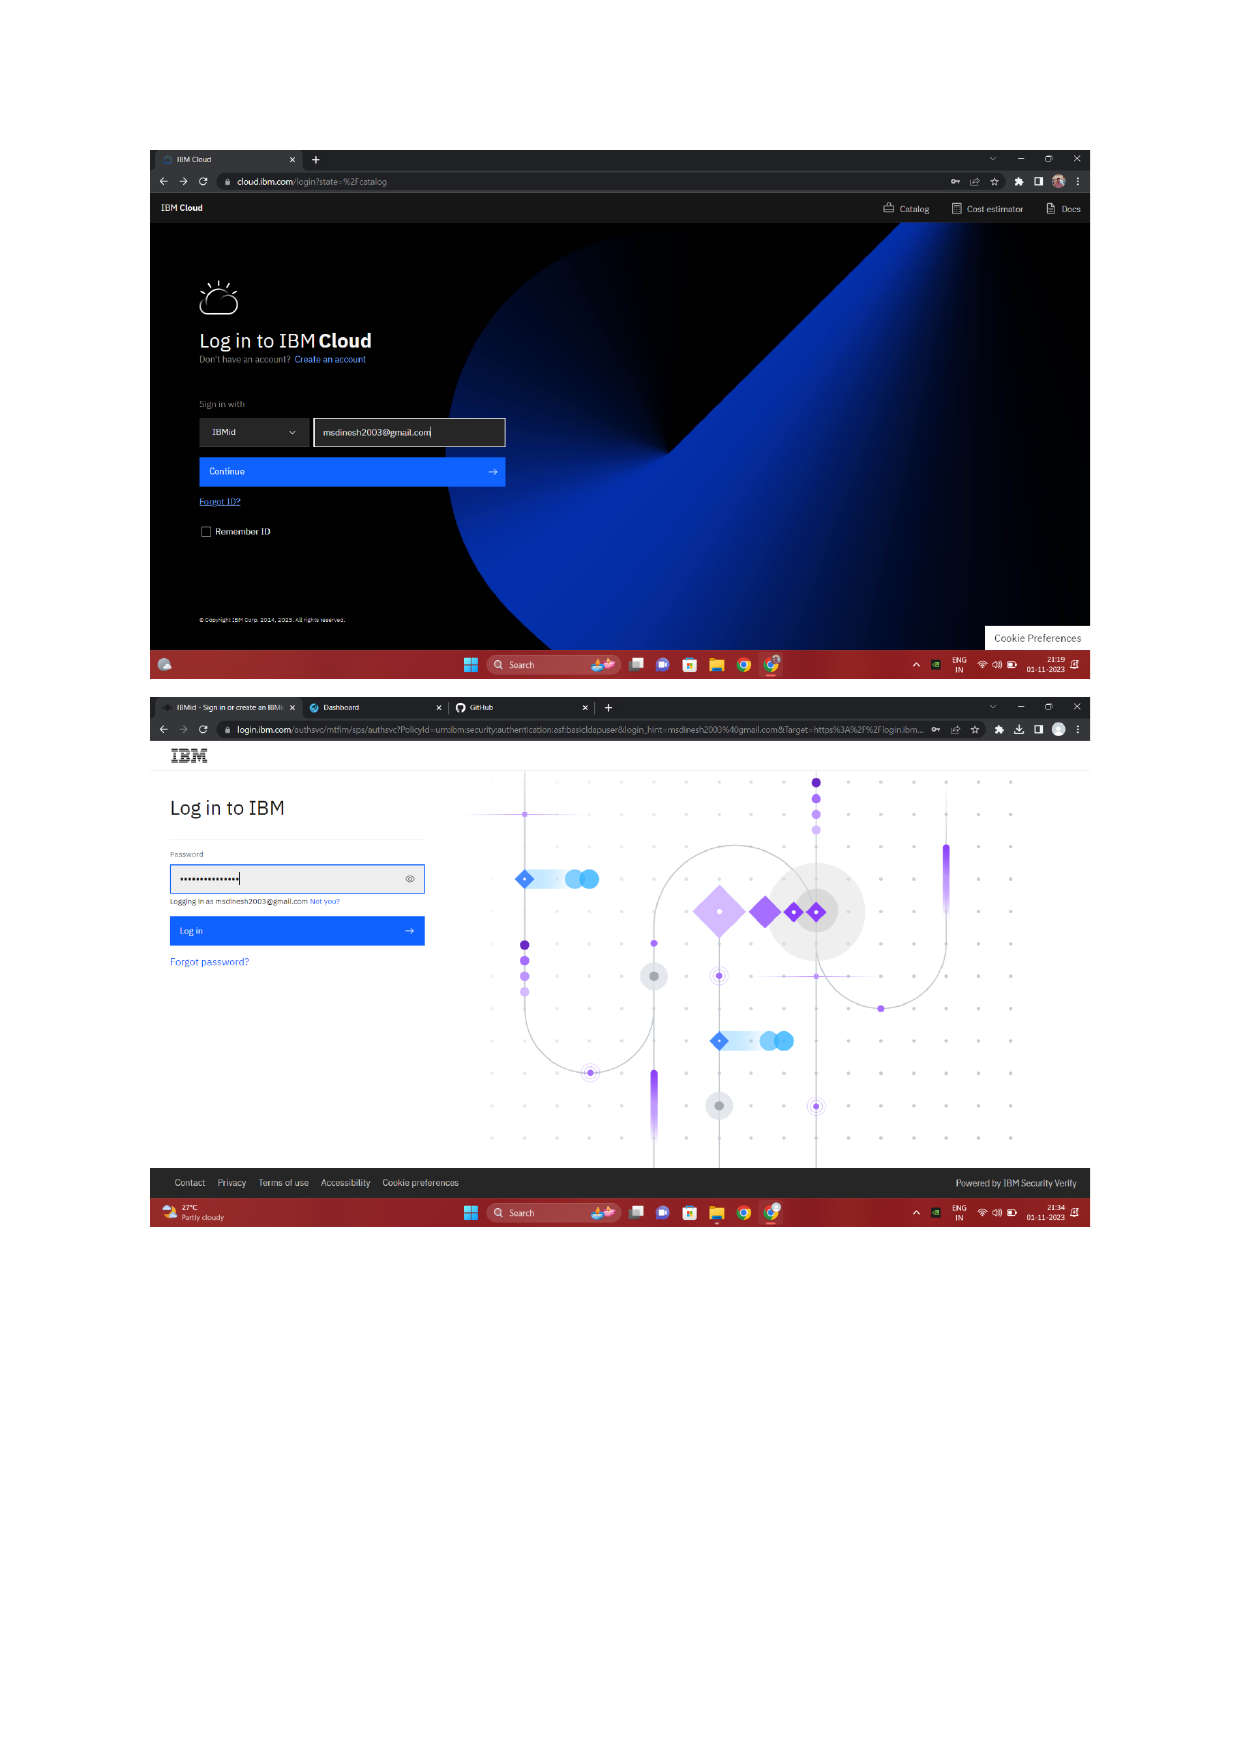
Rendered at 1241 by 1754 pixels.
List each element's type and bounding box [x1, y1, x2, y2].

picture [150, 150, 1091, 679]
picture [150, 697, 1091, 1227]
